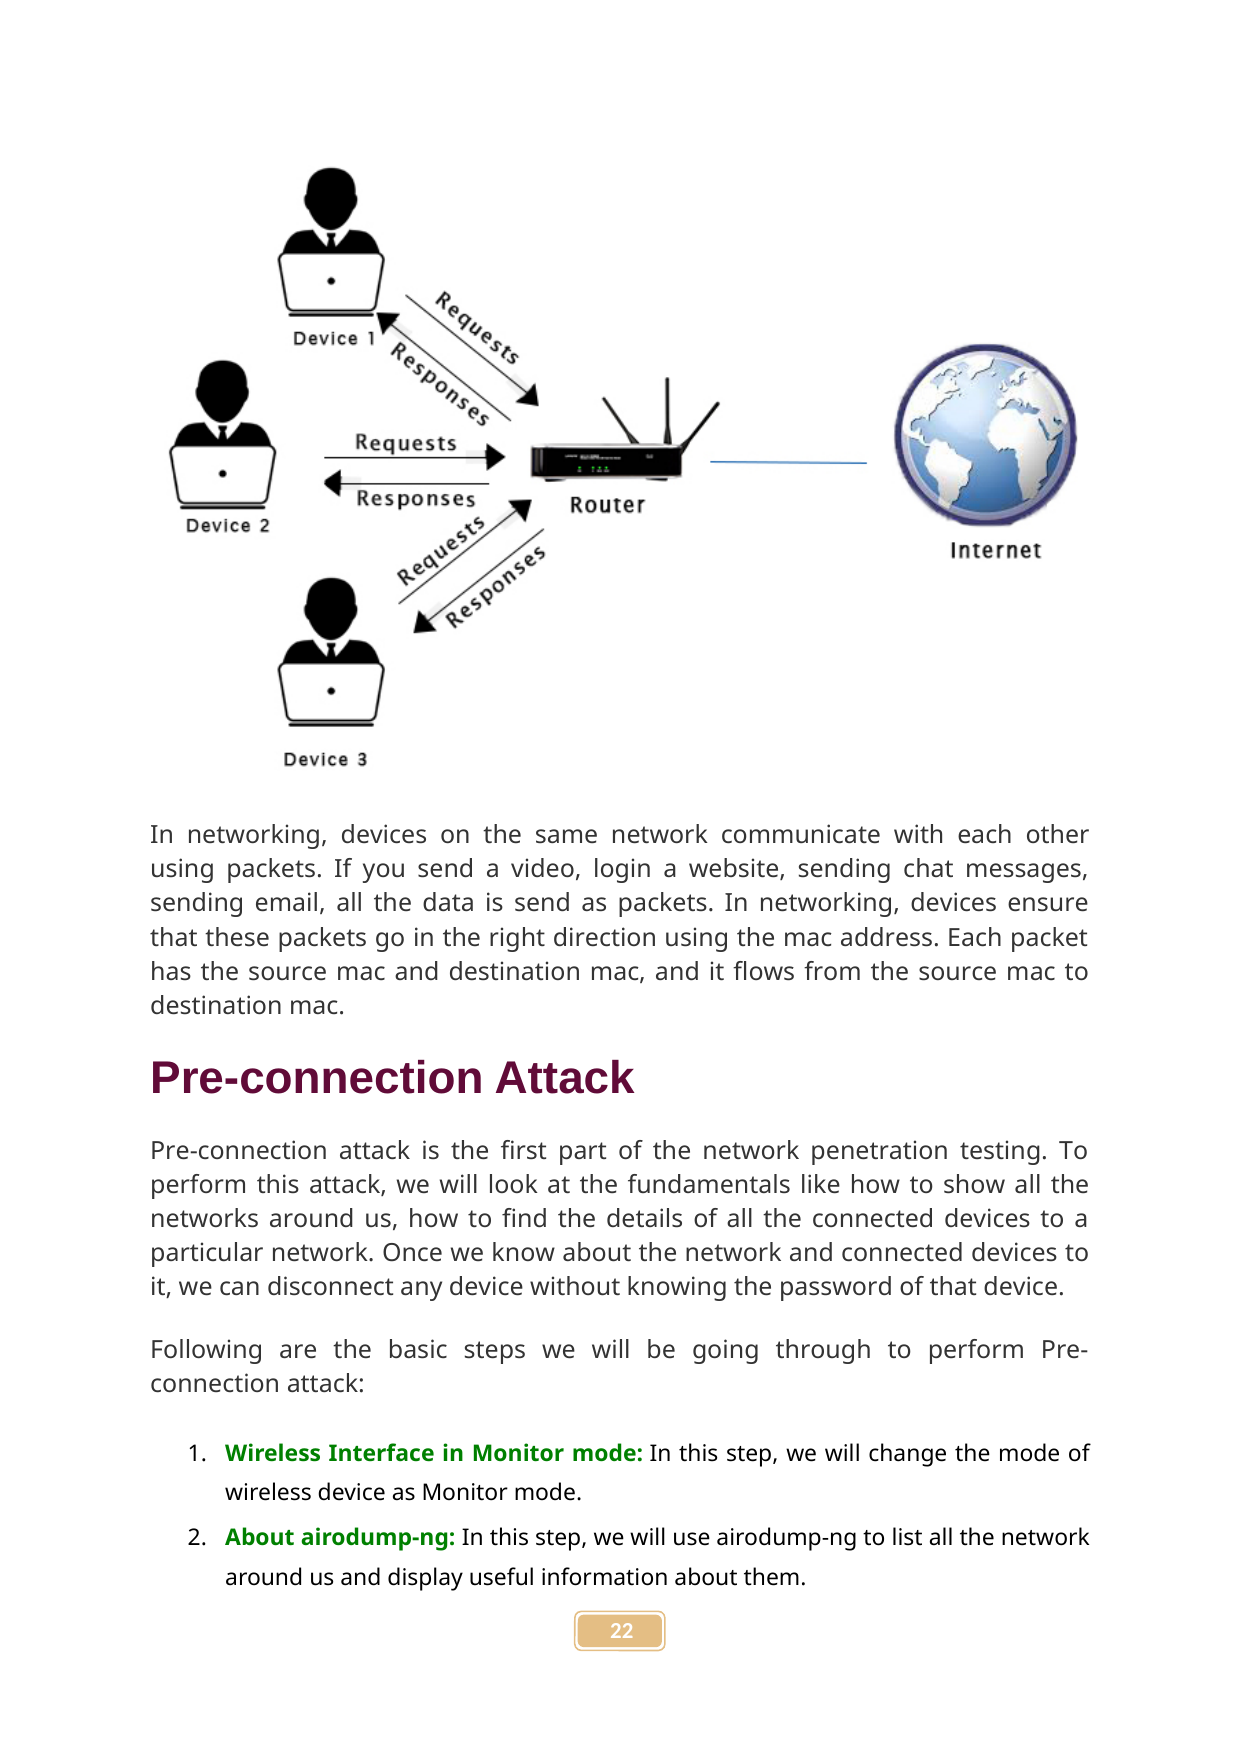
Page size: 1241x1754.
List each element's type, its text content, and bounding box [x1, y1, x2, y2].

subtitle Pre-connection Attack [150, 1051, 1090, 1103]
text Pre-connection attack is the first part of the network penetration testing. To perform this attack, we will look at the fundamentals like how to show all the networks around us, how to find the details of all the connected devices to a particular network. Once we know about the network and connected devices to it, we can disconnect any device without knowing the password of that device. [150, 1132, 1090, 1303]
text In networking, devices on the same network communicate with each other using packets. If you send a video, login a website, sending chat messages, sending email, all the data is send as packets. In networking, devices ensure that these packets go in the right direction using the mac address. Each packet has the source mac and destination mac, and it flows from the source mac to destination mac. [150, 817, 1090, 1021]
list About airodump-ng: In this step, we will use airodump-ng to list all the network around us and display useful information about them. [187, 1513, 1090, 1592]
list Wireless Interface in Monitor mode: In this step, we will change the mode of wireless device as Monitor mode. [187, 1429, 1090, 1507]
picture [150, 150, 1091, 786]
text Following are the basic steps we will be going through to perform Pre-connection attack: [150, 1332, 1090, 1400]
